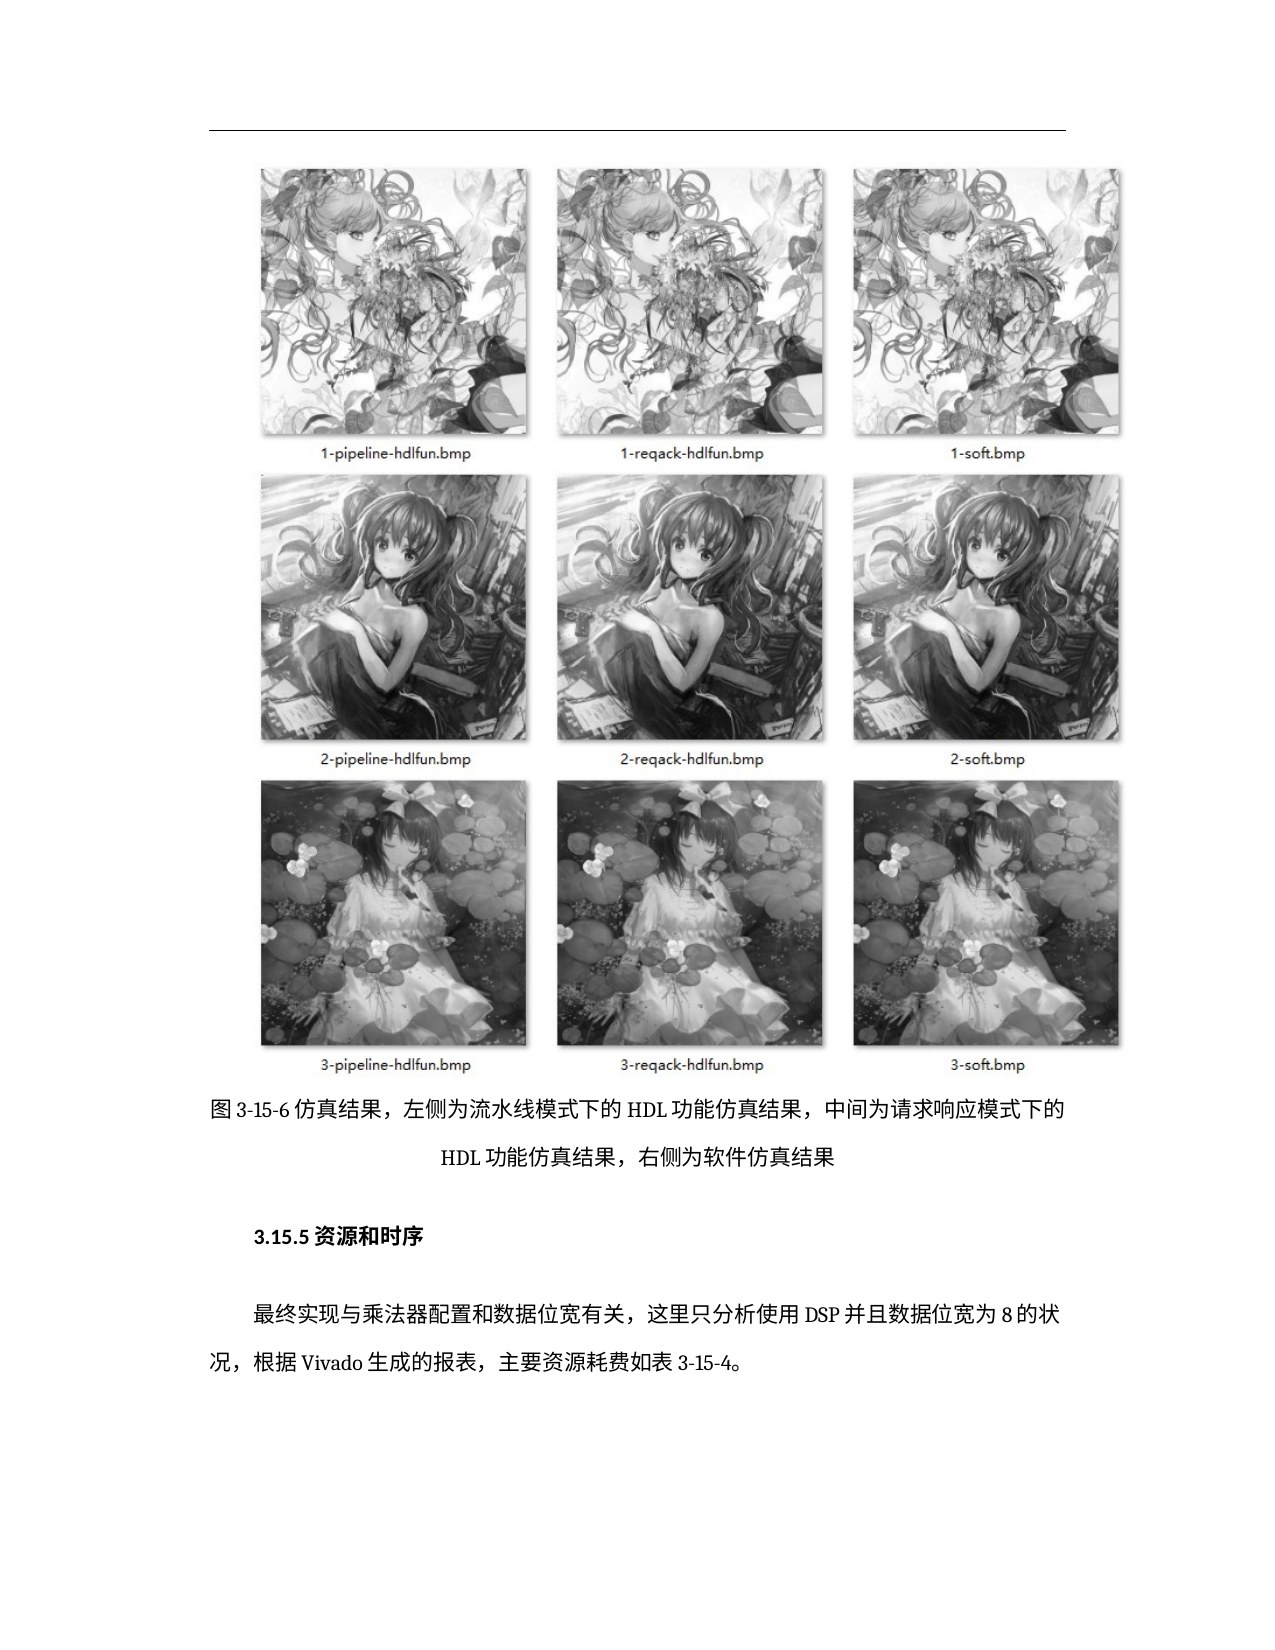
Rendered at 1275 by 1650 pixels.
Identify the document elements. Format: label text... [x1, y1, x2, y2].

text 最终实现与乘法器配置和数据位宽有关，这里只分析使用DSP并且数据位宽为8的状况，根据Vivado生成的报表，主要资源耗费如表3-15-4。 [209, 1297, 1066, 1377]
subtitle 3.15.5 资源和时序 [209, 1219, 1066, 1250]
picture [253, 162, 1129, 1077]
